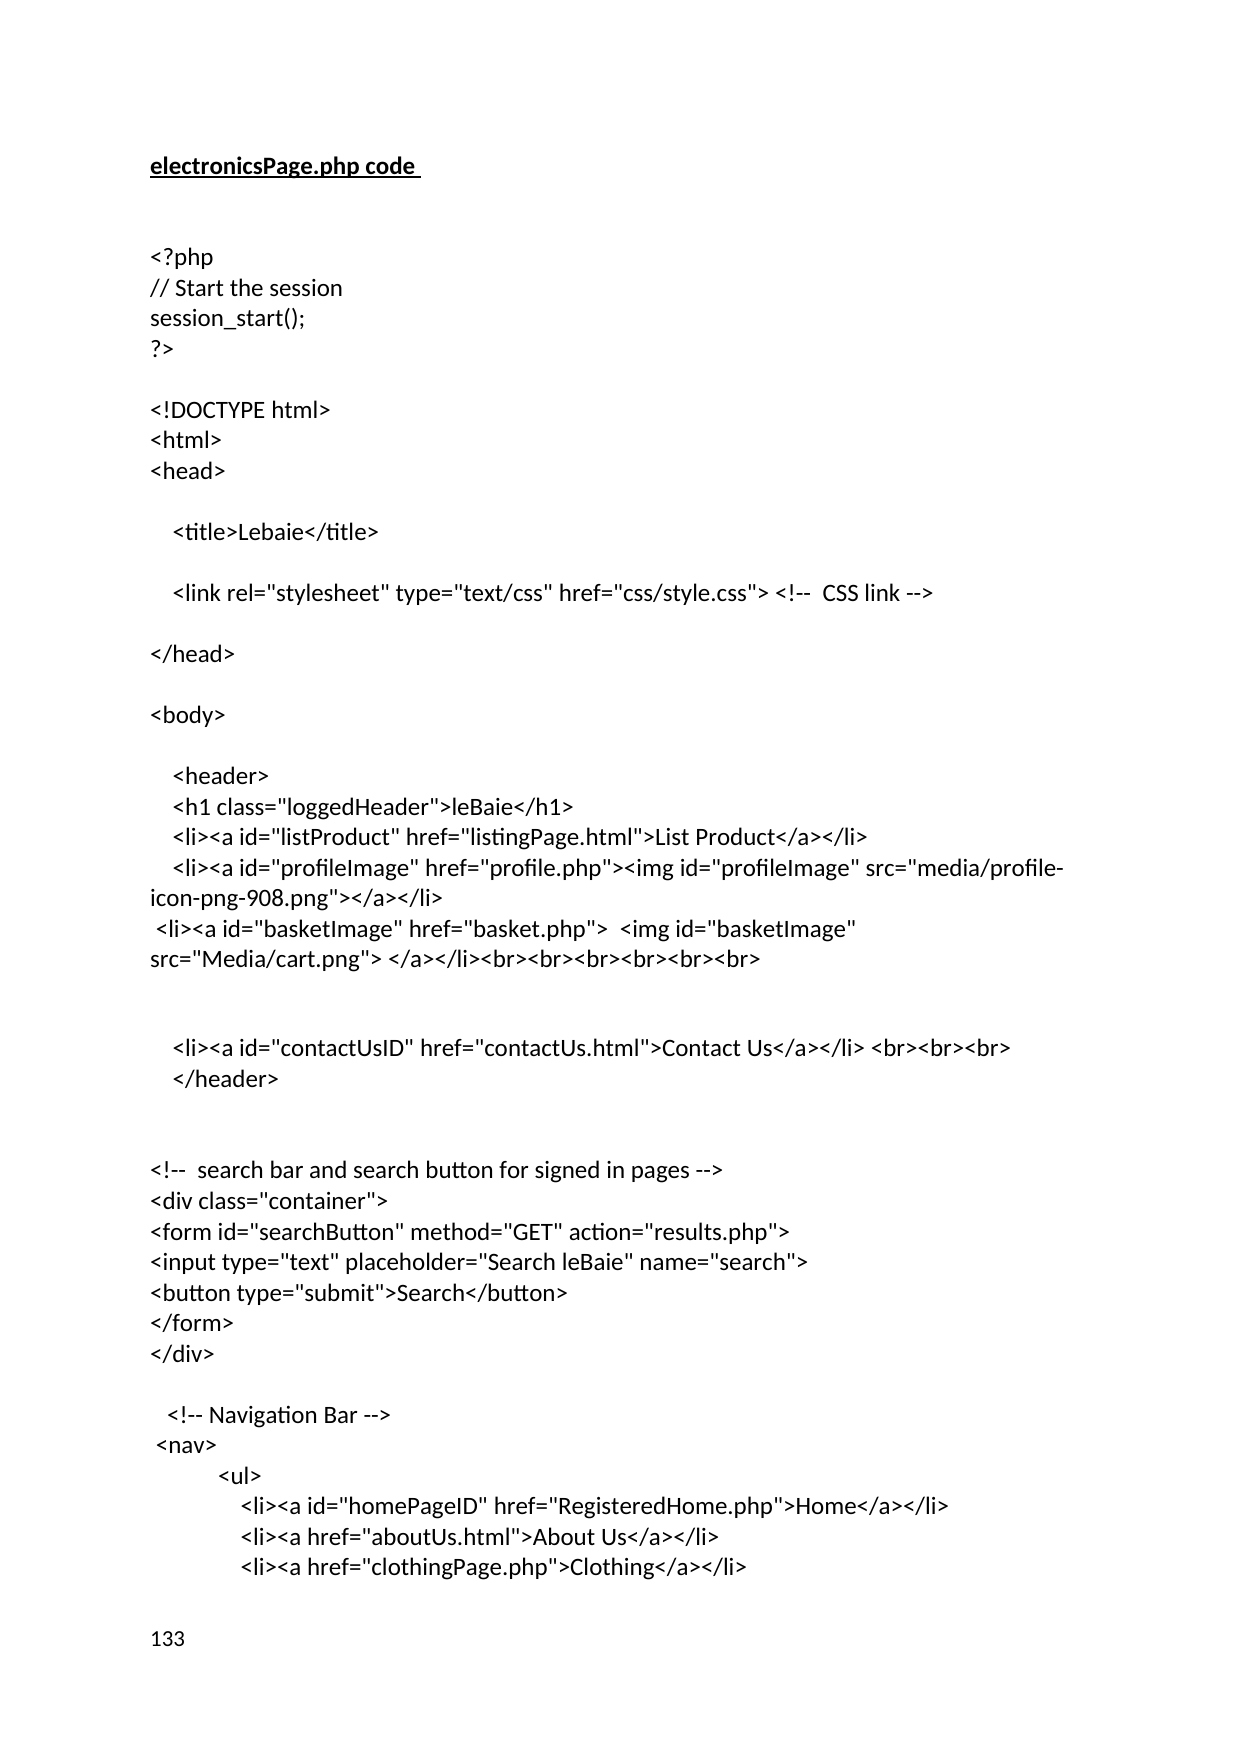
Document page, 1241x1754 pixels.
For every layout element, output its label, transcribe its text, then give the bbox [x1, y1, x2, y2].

text <!DOCTYPE html> [150, 394, 1090, 425]
text </header> [150, 1063, 1090, 1094]
text electronicsPage.php code [150, 150, 1090, 181]
text <html> [150, 425, 1090, 455]
text </head> [150, 638, 1090, 669]
text </form> [150, 1307, 1090, 1338]
text <li><a href="aboutUs.html">About Us</a></li> [150, 1521, 1090, 1551]
text <li><a href="clothingPage.php">Clothing</a></li> [150, 1551, 1090, 1582]
text <li><a id="profileImage" href="profile.php"><img id="profileImage" src="media/profile-icon-png-908.png"></a></li> [150, 852, 1090, 913]
text <input type="text" placeholder="Search leBaie" name="search"> [150, 1246, 1090, 1277]
text <ul> [150, 1460, 1090, 1490]
text <!-- Navigation Bar --> [150, 1399, 1090, 1429]
text <body> [150, 699, 1090, 730]
text <button type="submit">Search</button> [150, 1277, 1090, 1307]
text <title>Lebaie</title> [150, 516, 1090, 547]
text <form id="searchButton" method="GET" action="results.php"> [150, 1216, 1090, 1246]
text <li><a id="listProduct" href="listingPage.html">List Product</a></li> [150, 821, 1090, 852]
text <li><a id="contactUsID" href="contactUs.html">Contact Us</a></li> <br><br><br> [150, 1033, 1090, 1063]
text <nav> [150, 1429, 1090, 1460]
text <div class="container"> [150, 1185, 1090, 1216]
text <li><a id="homePageID" href="RegisteredHome.php">Home</a></li> [150, 1490, 1090, 1521]
text <link rel="stylesheet" type="text/css" href="css/style.css"> <!-- CSS link --> [150, 577, 1090, 608]
text <header> [150, 760, 1090, 791]
text </div> [150, 1338, 1090, 1368]
text <h1 class="loggedHeader">leBaie</h1> [150, 791, 1090, 821]
text <?php [150, 242, 1090, 272]
text <li><a id="basketImage" href="basket.php"> <img id="basketImage" src="Media/cart.png"> </a></li><br><br><br><br><br><br> [150, 913, 1090, 974]
text ?> [150, 333, 1090, 364]
text <!-- search bar and search button for signed in pages --> [150, 1155, 1090, 1185]
text <head> [150, 455, 1090, 486]
text session_start(); [150, 303, 1090, 333]
text // Start the session [150, 272, 1090, 303]
